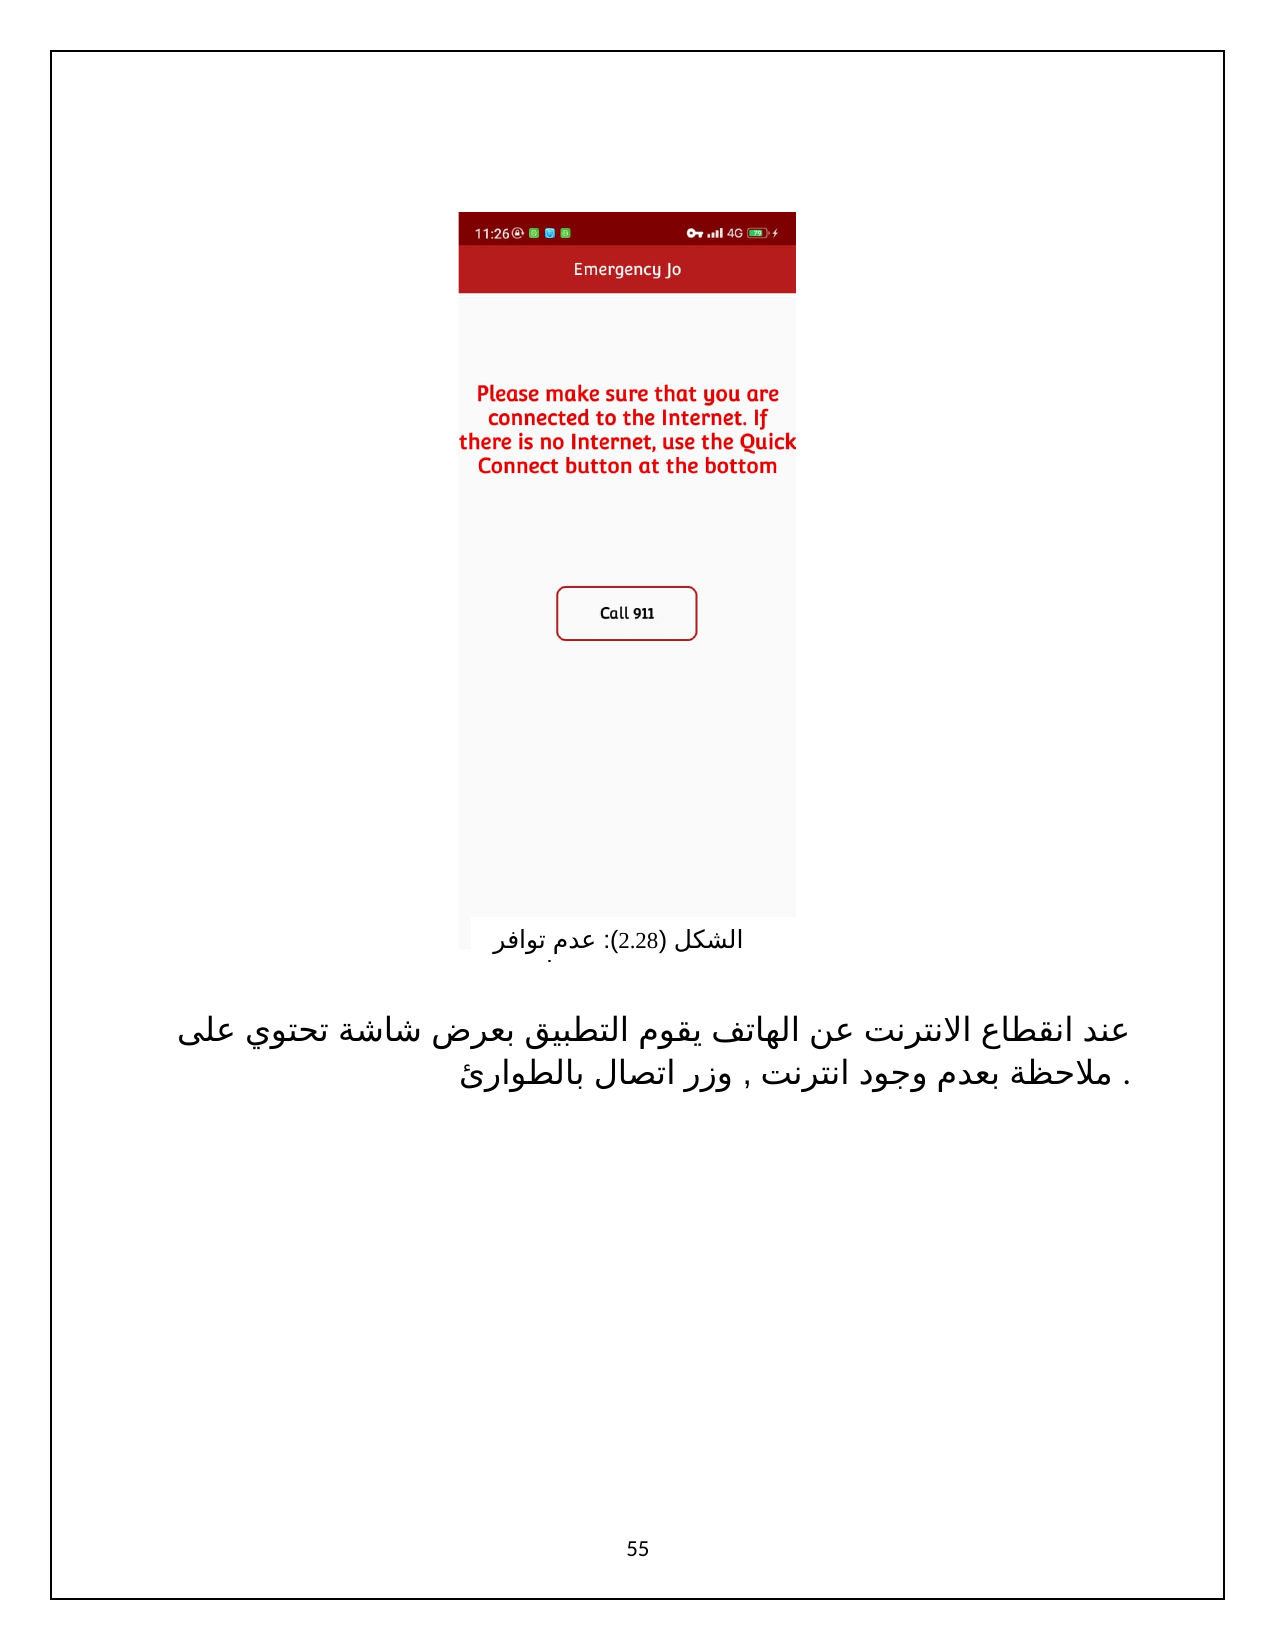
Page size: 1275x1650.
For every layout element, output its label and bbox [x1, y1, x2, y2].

picture [458, 212, 796, 963]
